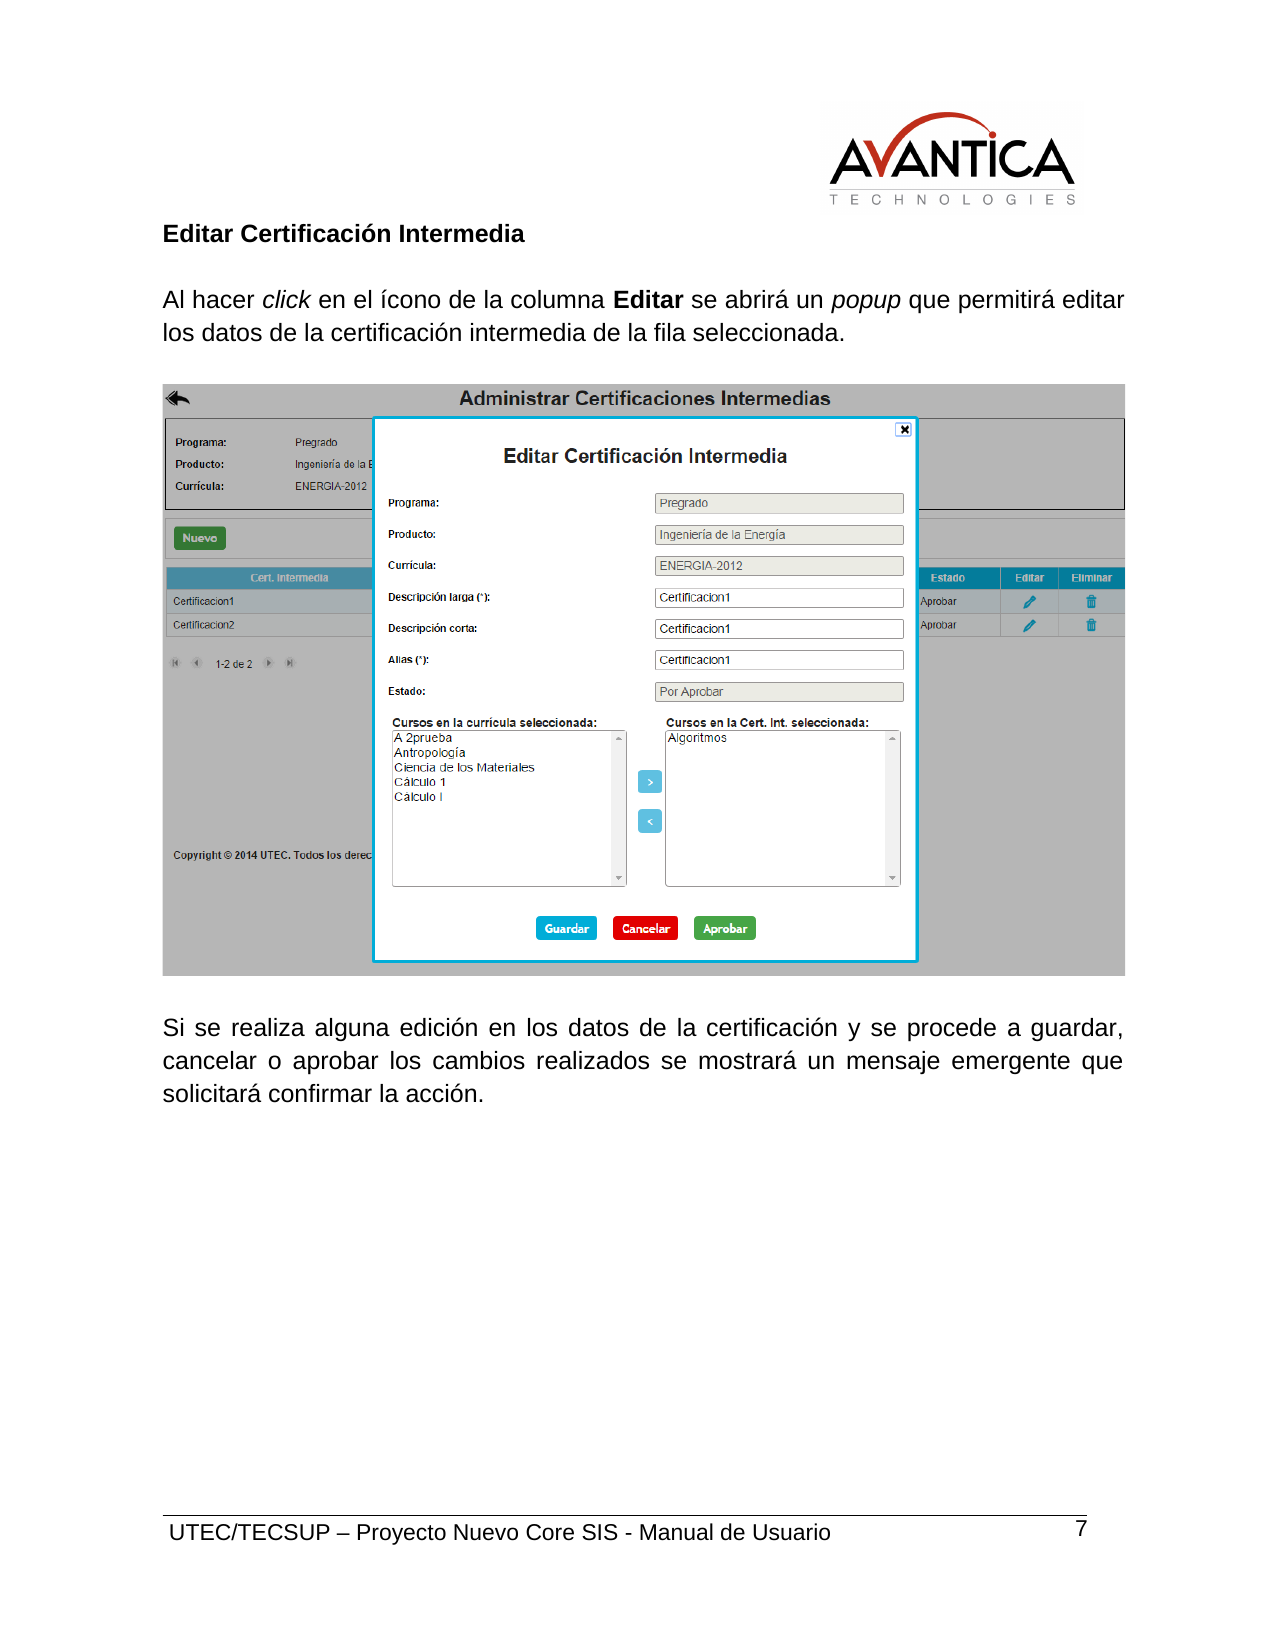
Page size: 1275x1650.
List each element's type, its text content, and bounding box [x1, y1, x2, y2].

picture [820, 101, 1084, 215]
picture [1092, 575, 1110, 581]
picture [376, 420, 915, 959]
text Editar Certificación Intermedia [162, 219, 1125, 248]
text Si se realiza alguna edición en los datos de la certificación y se procede a guardar, cancelar o aprobar los cambios realizados se mostrará un mensaje emergente que solicitará confirmar la acción. [162, 1013, 1125, 1108]
picture [1023, 575, 1032, 581]
picture [162, 384, 1125, 976]
text Al hacer click en el ícono de la columna Editar se abrirá un popup que permitirá editar los datos de la certificación intermedia de la fila seleccionada. [162, 285, 1125, 347]
